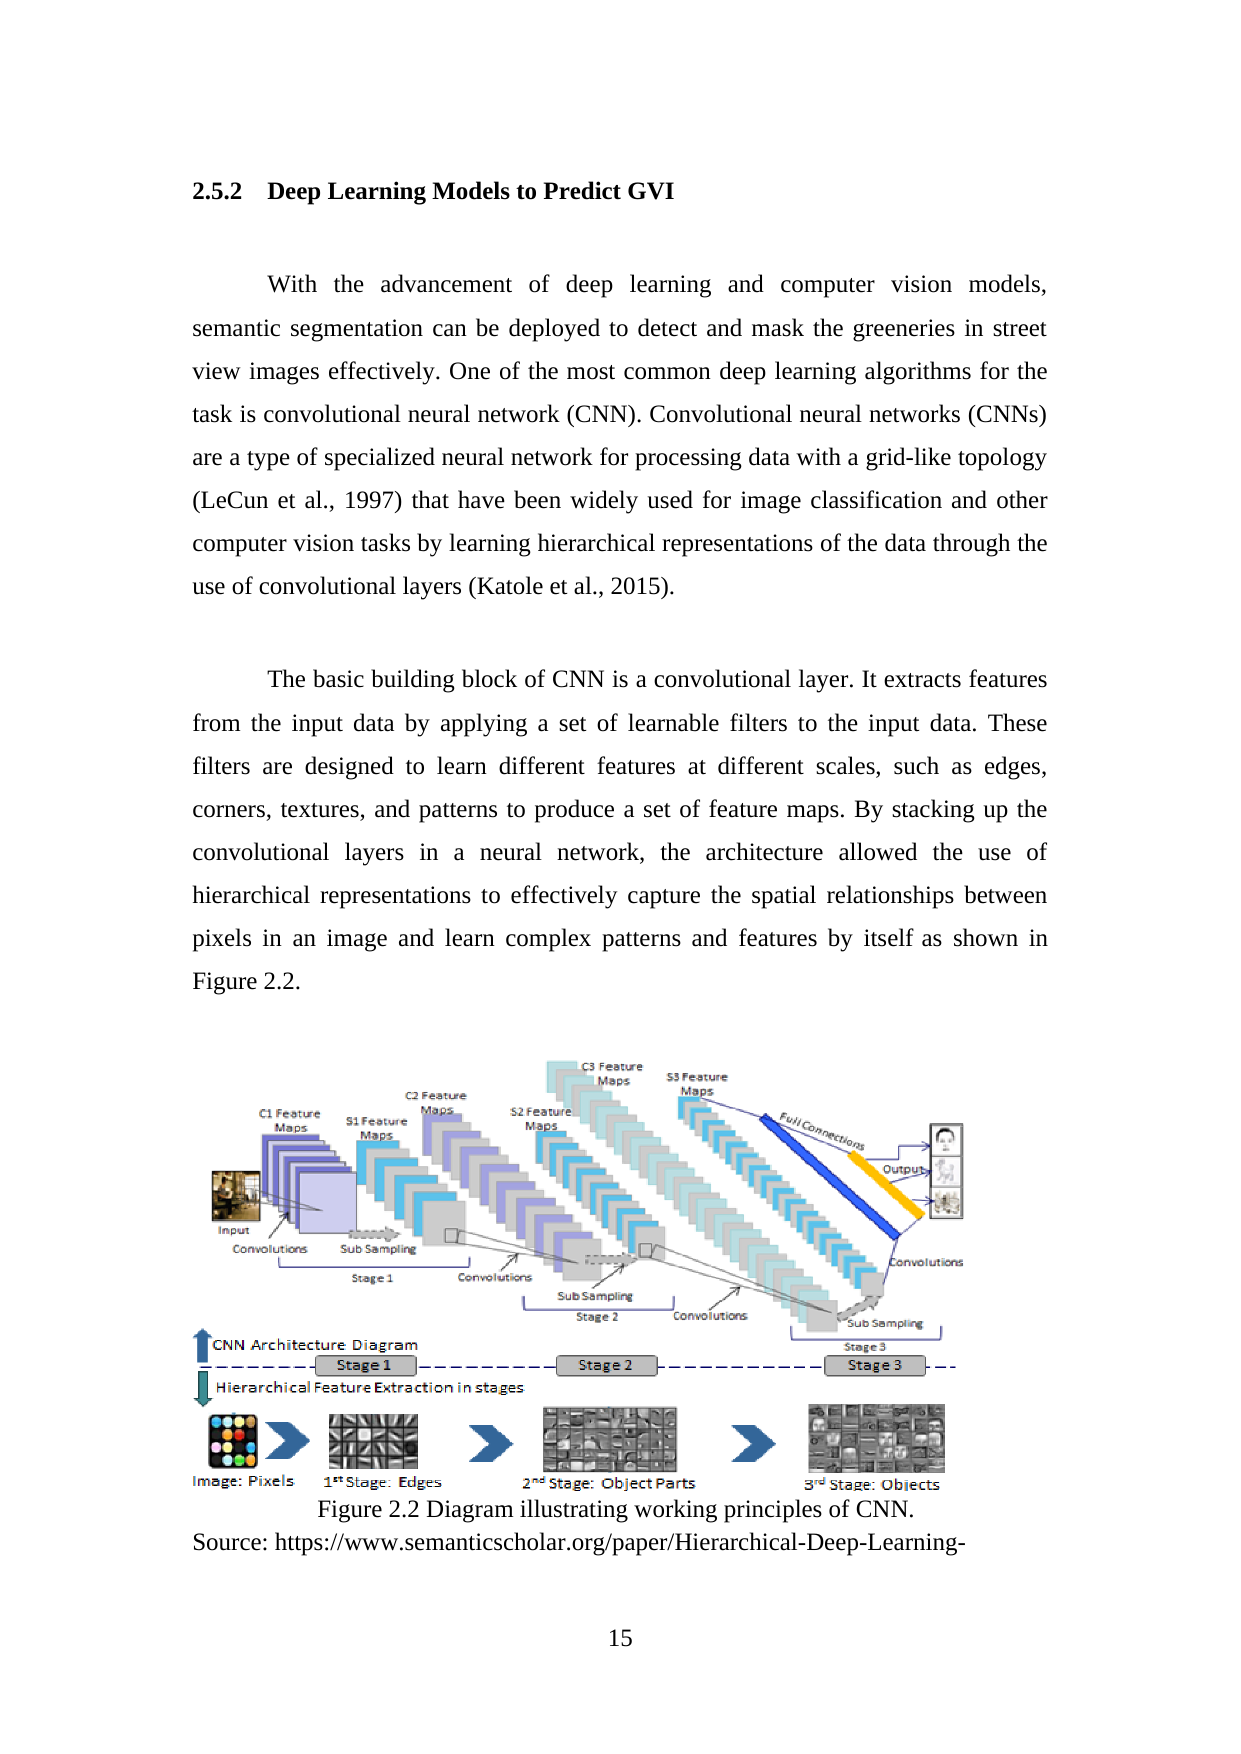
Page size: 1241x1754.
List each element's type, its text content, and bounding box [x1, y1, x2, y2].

picture [192, 1059, 964, 1491]
subtitle Deep Learning Models to Predict GVI [192, 176, 1048, 205]
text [192, 1059, 1048, 1556]
text With the advancement of deep learning and computer vision models, semantic segmentation can be deployed to detect and mask the greeneries in street view images effectively. One of the most common deep learning algorithms for the task is convolutional neural network (CNN). Convolutional neural networks (CNNs) are a type of specialized neural network for processing data with a grid-like topology (LeCun et al., 1997) that have been widely used for image classification and other computer vision tasks by learning hierarchical representations of the data through the use of convolutional layers (Katole et al., 2015). [192, 269, 1048, 600]
text The basic building block of CNN is a convolutional layer. It extracts features from the input data by applying a set of learnable filters to the input data. These filters are designed to learn different features at different scales, such as edges, corners, textures, and patterns to produce a set of feature maps. By stacking up the convolutional layers in a neural network, the architecture allowed the use of hierarchical representations to effectively capture the spatial relationships between pixels in an image and learn complex patterns and features by itself as shown in Figure 2.2. [192, 664, 1048, 995]
